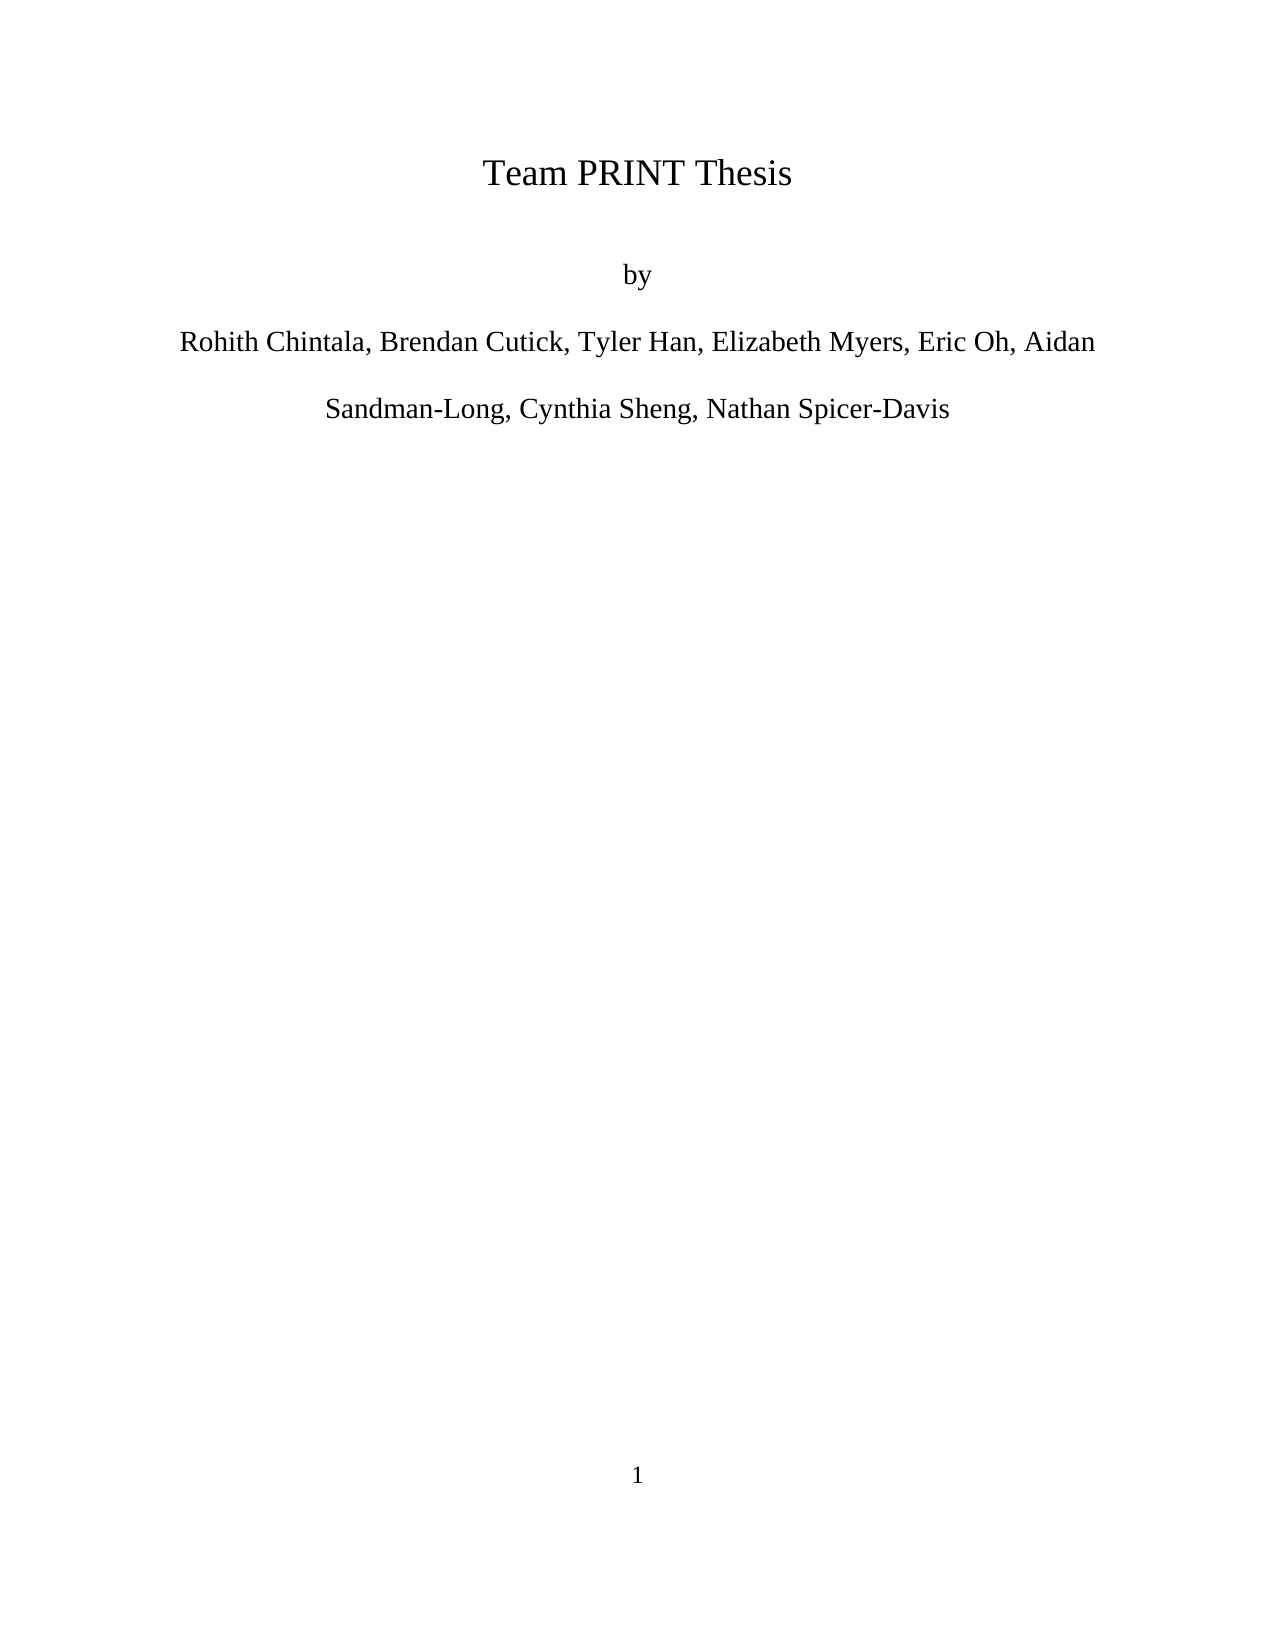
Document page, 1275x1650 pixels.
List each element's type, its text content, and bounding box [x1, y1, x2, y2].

text Rohith Chintala, Brendan Cutick, Tyler Han, Elizabeth Myers, Eric Oh, Aidan Sandman-Long, Cynthia Sheng, Nathan Spicer-Davis [150, 324, 1125, 424]
title Team PRINT Thesis [150, 150, 1125, 193]
text by [150, 257, 1125, 290]
